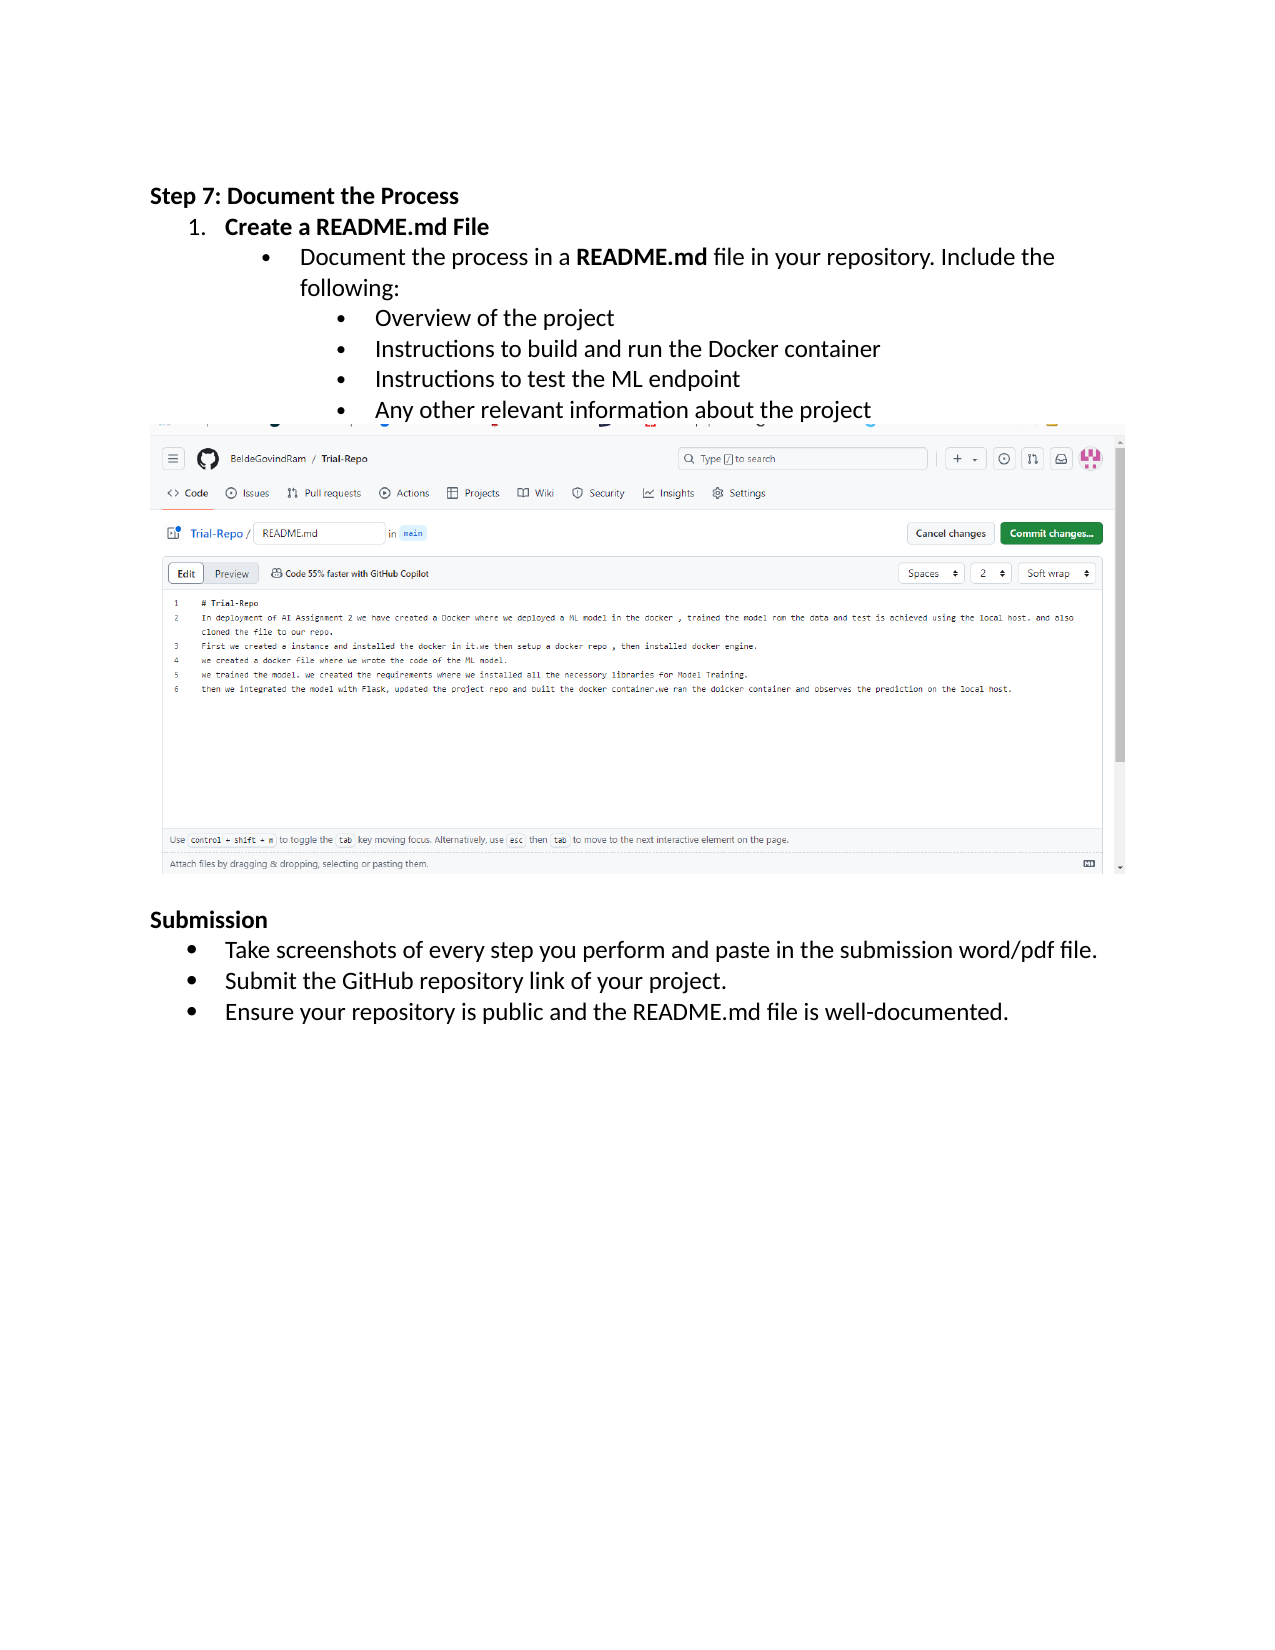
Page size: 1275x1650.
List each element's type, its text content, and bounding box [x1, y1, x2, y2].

list Submit the GitHub repository link of your project. [187, 965, 1125, 996]
list Instructions to test the ML endpoint [337, 364, 1125, 394]
text Step 7: Document the Process [150, 181, 1125, 211]
list Instructions to build and run the Docker container [337, 333, 1125, 364]
list Take screenshots of every step you perform and paste in the submission word/pdf file. [187, 935, 1125, 965]
list Ensure your repository is public and the README.md file is well-documented. [187, 996, 1125, 1026]
list Any other relevant information about the project [337, 394, 1125, 424]
list Create a README.md File [187, 211, 1125, 242]
picture [150, 424, 1125, 874]
list Overview of the project [337, 303, 1125, 333]
text Submission [150, 904, 1125, 935]
list Document the process in a README.md file in your repository. Include the following: [262, 242, 1125, 303]
